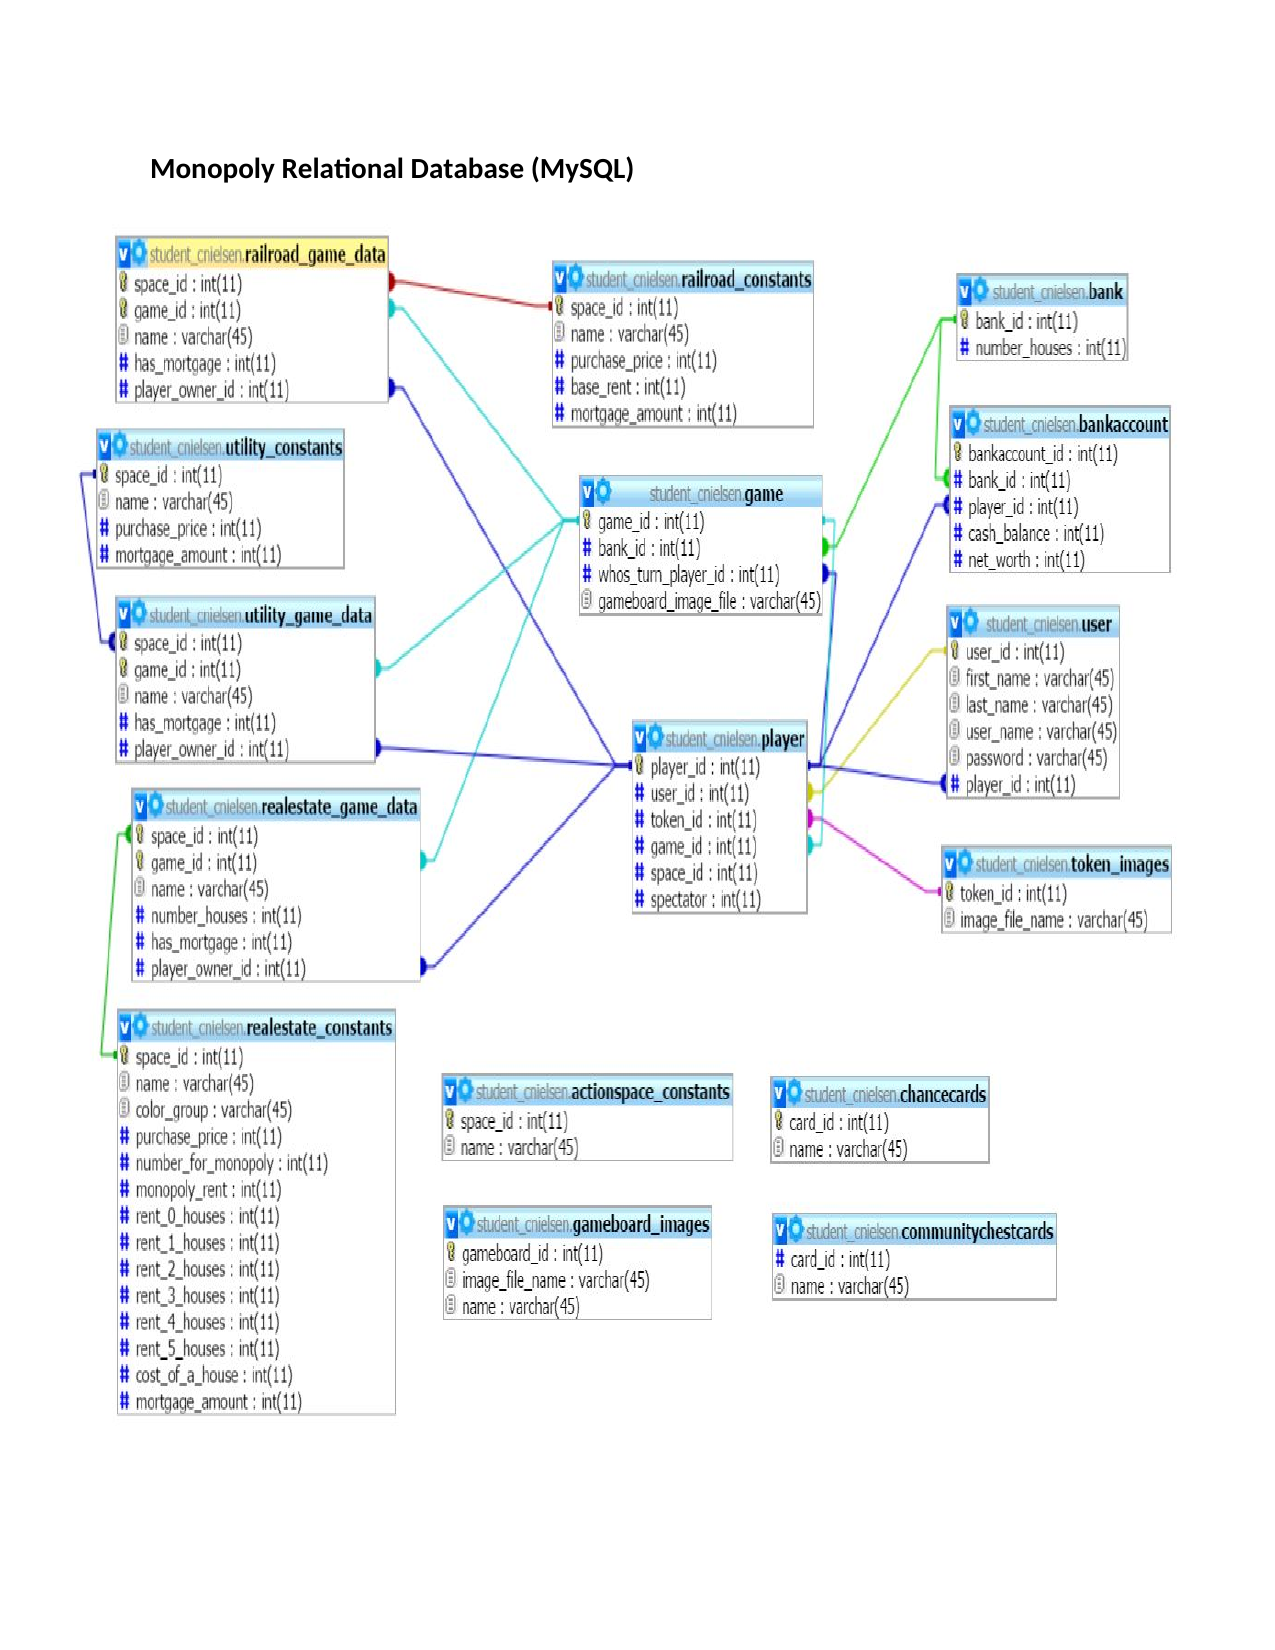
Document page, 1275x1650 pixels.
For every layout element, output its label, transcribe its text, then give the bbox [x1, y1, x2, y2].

picture [75, 213, 1191, 1431]
text Monopoly Relational Database (MySQL) [150, 150, 1125, 186]
